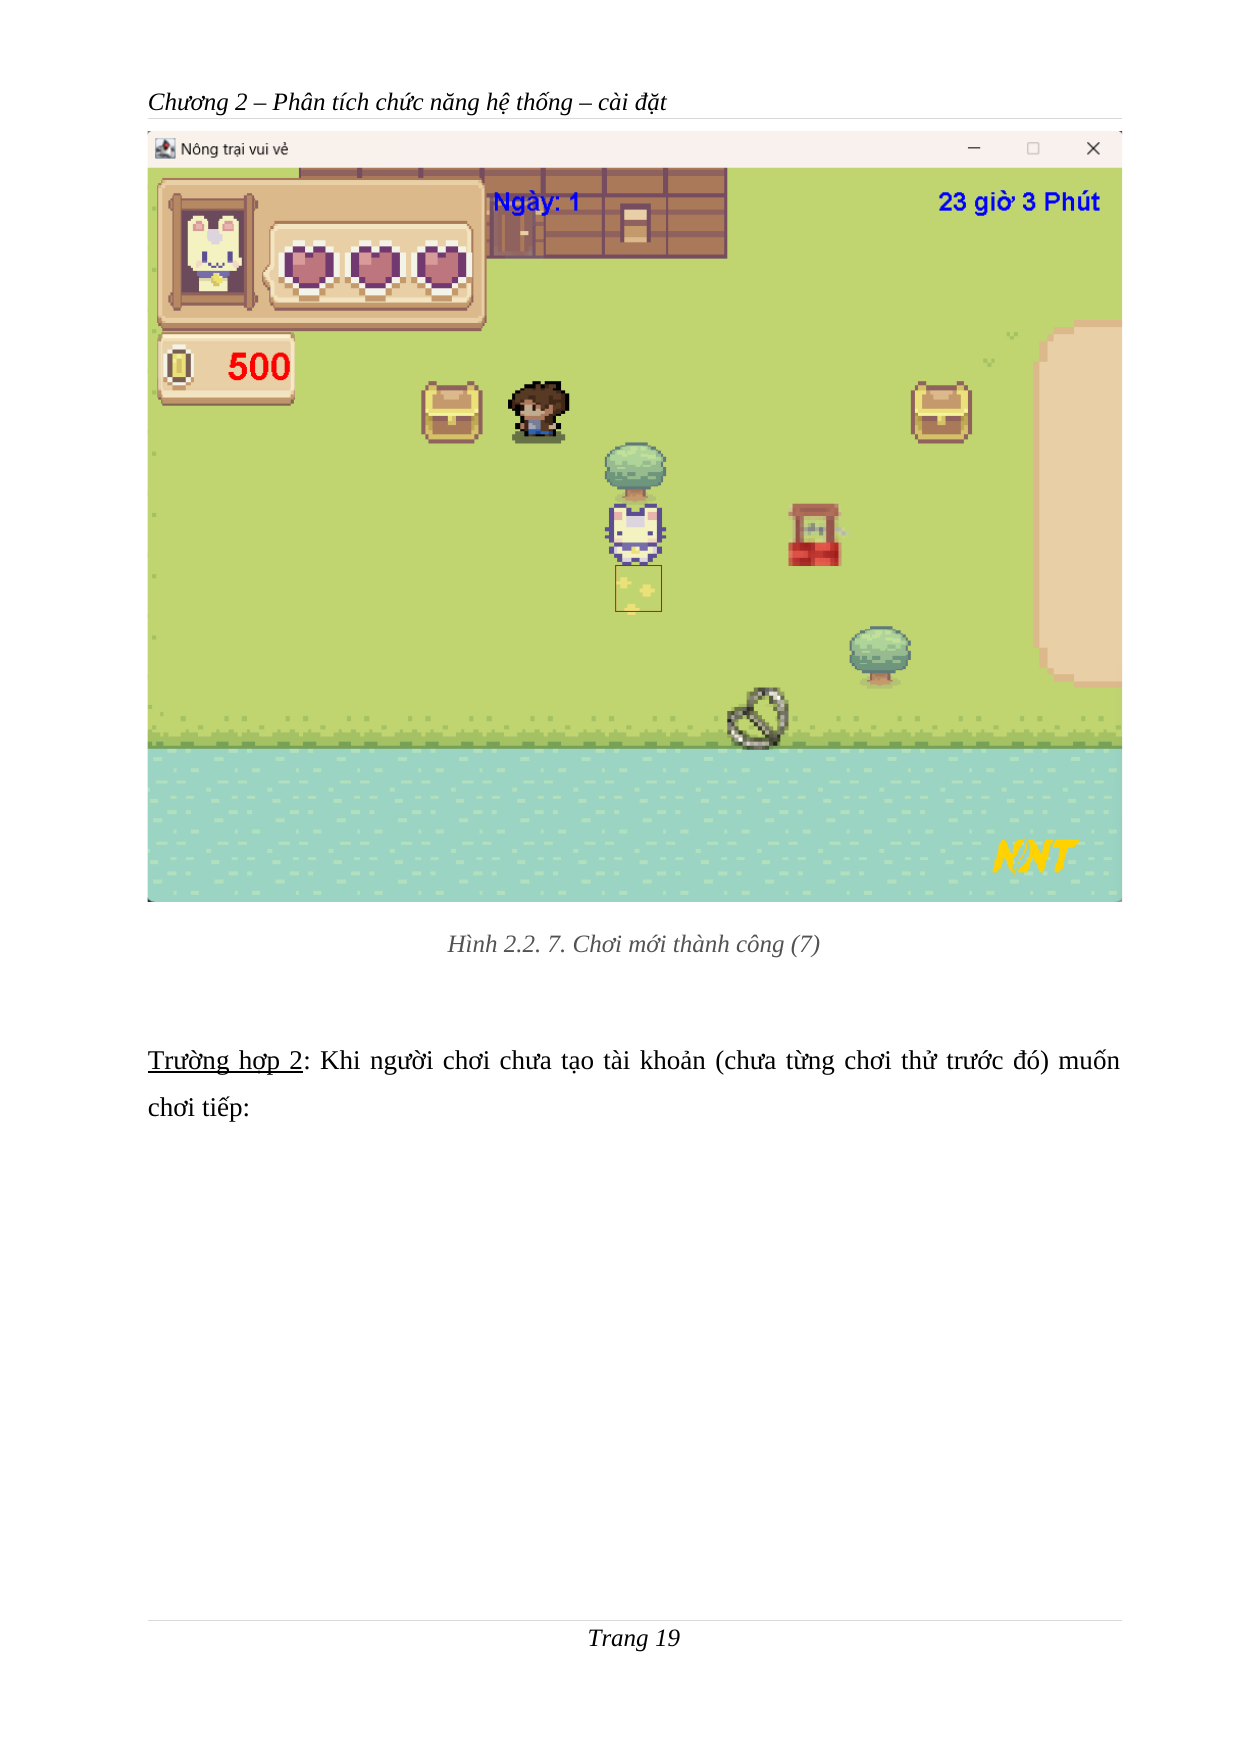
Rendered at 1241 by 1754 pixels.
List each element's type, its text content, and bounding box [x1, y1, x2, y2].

picture [147, 131, 1123, 902]
text Trường hợp 2: Khi người chơi chưa tạo tài khoản (chưa từng chơi thử trước đó) muốn chơi tiếp: [148, 1044, 1122, 1122]
text Hình 2.2. 7. Chơi mới thành công (7) [148, 929, 1122, 958]
